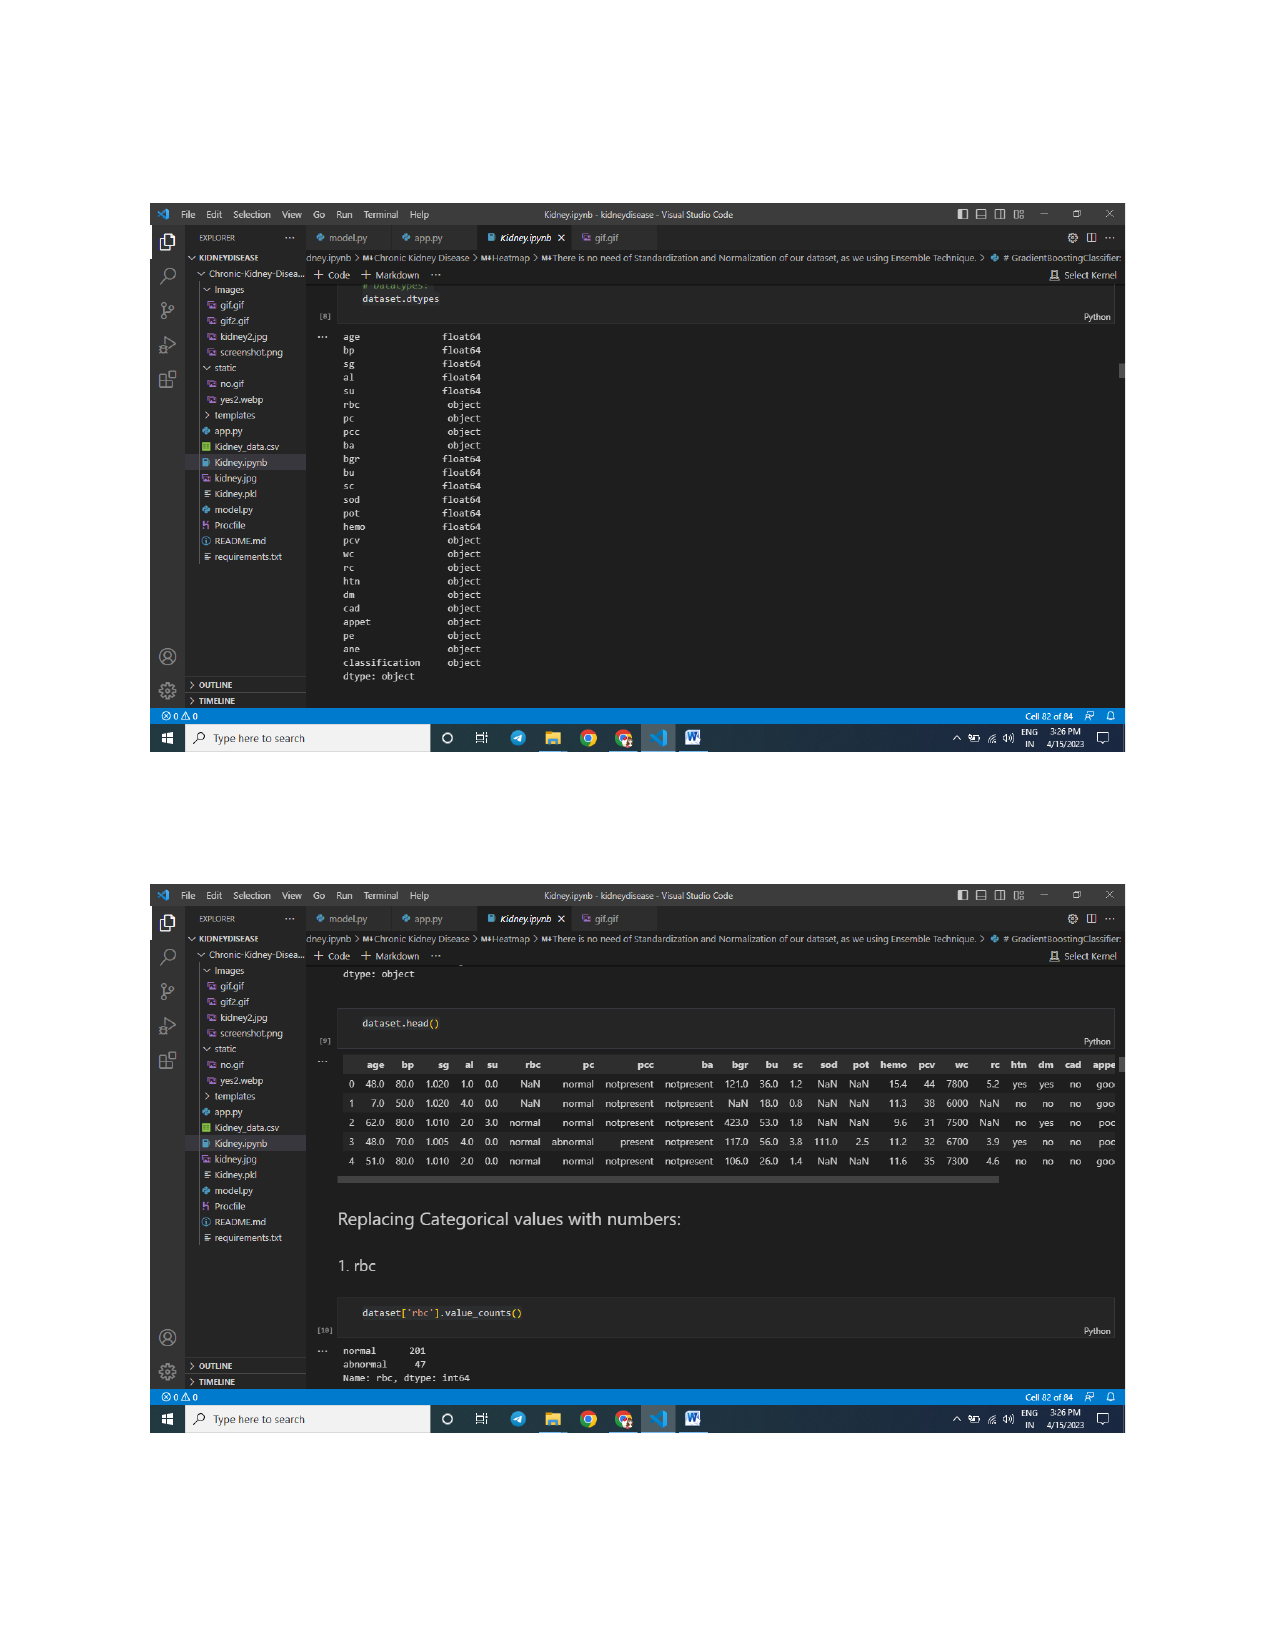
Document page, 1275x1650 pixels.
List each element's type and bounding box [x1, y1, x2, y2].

picture [150, 203, 1125, 752]
picture [150, 884, 1125, 1433]
